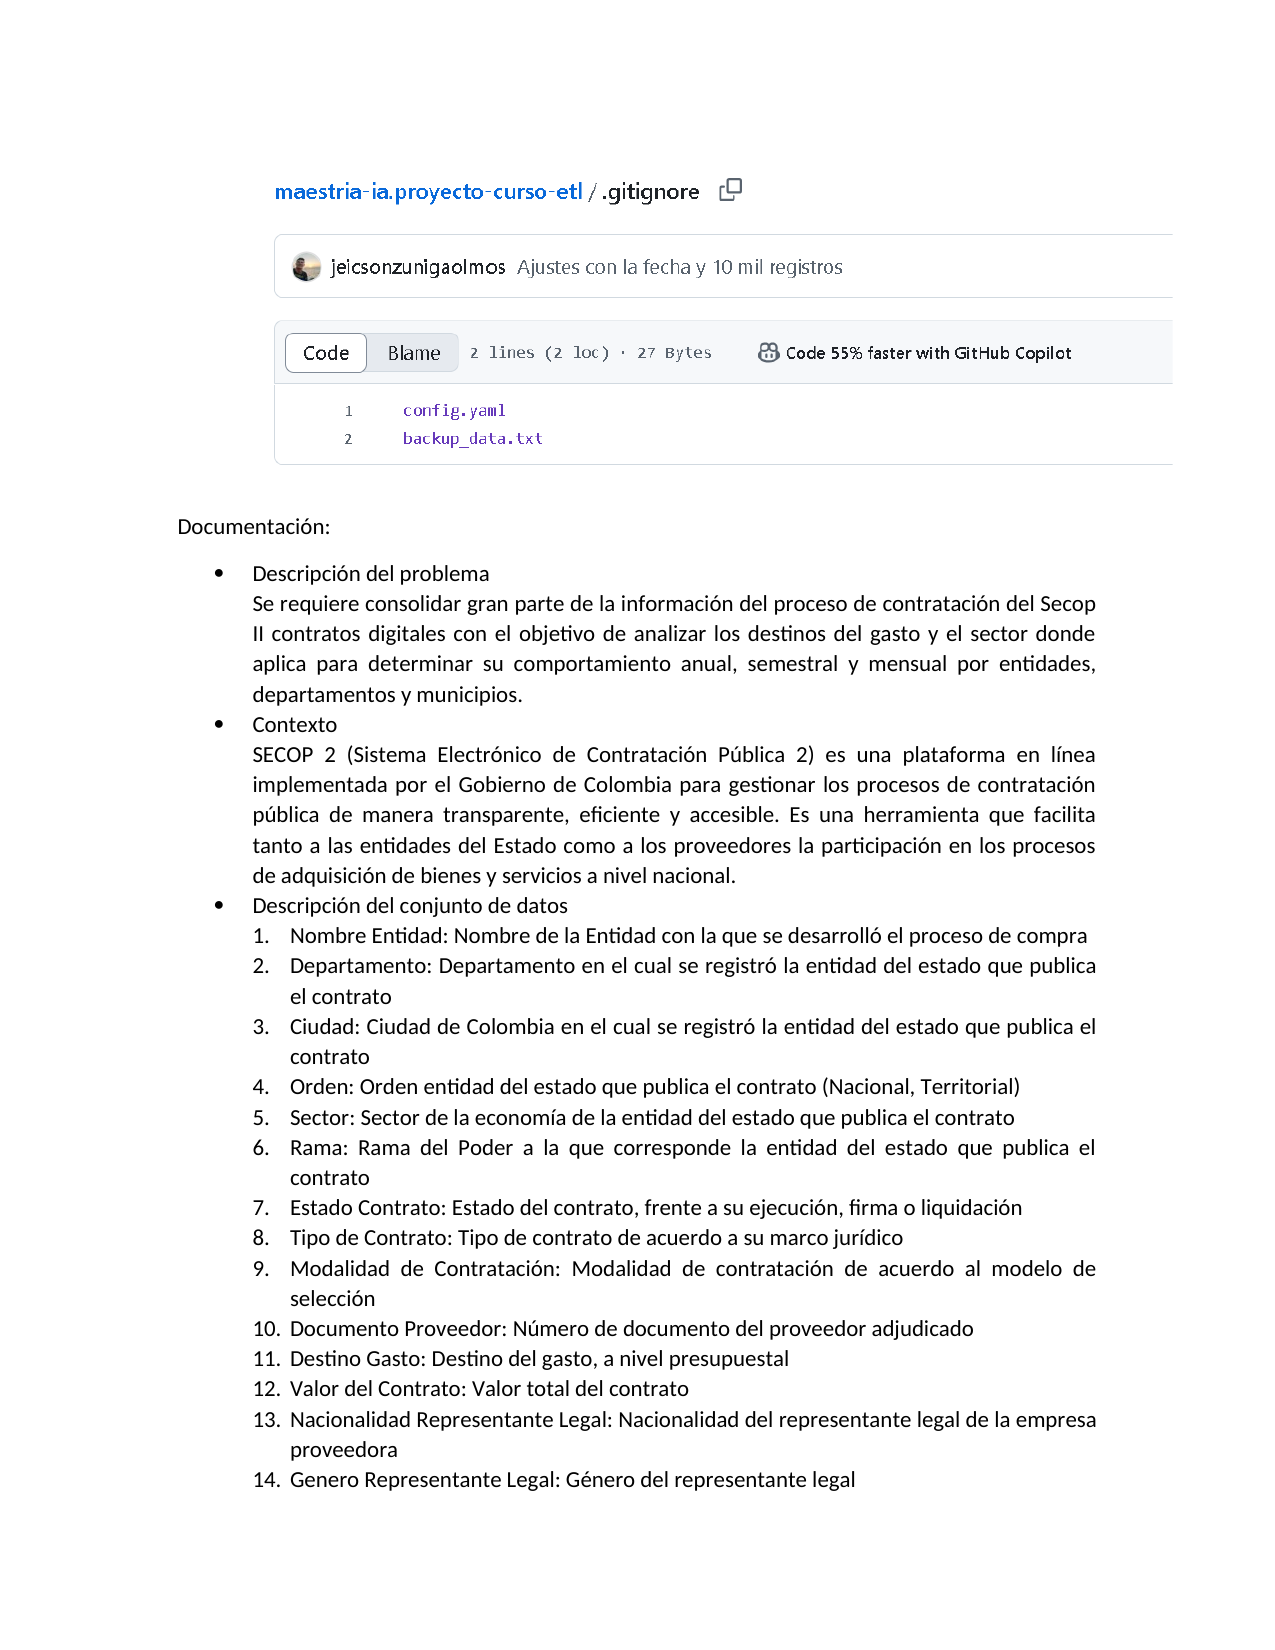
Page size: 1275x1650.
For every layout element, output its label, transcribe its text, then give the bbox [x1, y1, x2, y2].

list Genero Representante Legal: Género del representante legal [252, 1465, 1098, 1493]
list Documento Proveedor: Número de documento del proveedor adjudicado [252, 1314, 1098, 1342]
list Nombre Entidad: Nombre de la Entidad con la que se desarrolló el proceso de compra [252, 921, 1098, 949]
list Contexto [215, 710, 1098, 738]
list Descripción del conjunto de datos [215, 891, 1098, 919]
list Departamento: Departamento en el cual se registró la entidad del estado que publica el contrato [252, 952, 1098, 1010]
list Valor del Contrato: Valor total del contrato [252, 1374, 1098, 1403]
picture [252, 147, 1173, 494]
list Orden: Orden entidad del estado que publica el contrato (Nacional, Territorial) [252, 1072, 1098, 1101]
list Se requiere consolidar gran parte de la información del proceso de contratación del Secop II contratos digitales con el objetivo de analizar los destinos del gasto y el sector donde aplica para determinar su comportamiento anual, semestral y mensual por entidades, departamentos y municipios. [252, 589, 1098, 708]
list Tipo de Contrato: Tipo de contrato de acuerdo a su marco jurídico [252, 1223, 1098, 1252]
list Sector: Sector de la economía de la entidad del estado que publica el contrato [252, 1103, 1098, 1131]
list Modalidad de Contratación: Modalidad de contratación de acuerdo al modelo de selección [252, 1254, 1098, 1312]
text Documentación: [177, 512, 1098, 540]
list SECOP 2 (Sistema Electrónico de Contratación Pública 2) es una plataforma en línea implementada por el Gobierno de Colombia para gestionar los procesos de contratación pública de manera transparente, eficiente y accesible. Es una herramienta que facilita tanto a las entidades del Estado como a los proveedores la participación en los procesos de adquisición de bienes y servicios a nivel nacional. [252, 740, 1098, 889]
list Nacionalidad Representante Legal: Nacionalidad del representante legal de la empresa proveedora [252, 1405, 1098, 1463]
list Destino Gasto: Destino del gasto, a nivel presupuestal [252, 1344, 1098, 1372]
list Ciudad: Ciudad de Colombia en el cual se registró la entidad del estado que publica el contrato [252, 1012, 1098, 1070]
list Rama: Rama del Poder a la que corresponde la entidad del estado que publica el contrato [252, 1133, 1098, 1191]
list Descripción del problema [215, 559, 1098, 587]
list Estado Contrato: Estado del contrato, frente a su ejecución, firma o liquidación [252, 1193, 1098, 1221]
